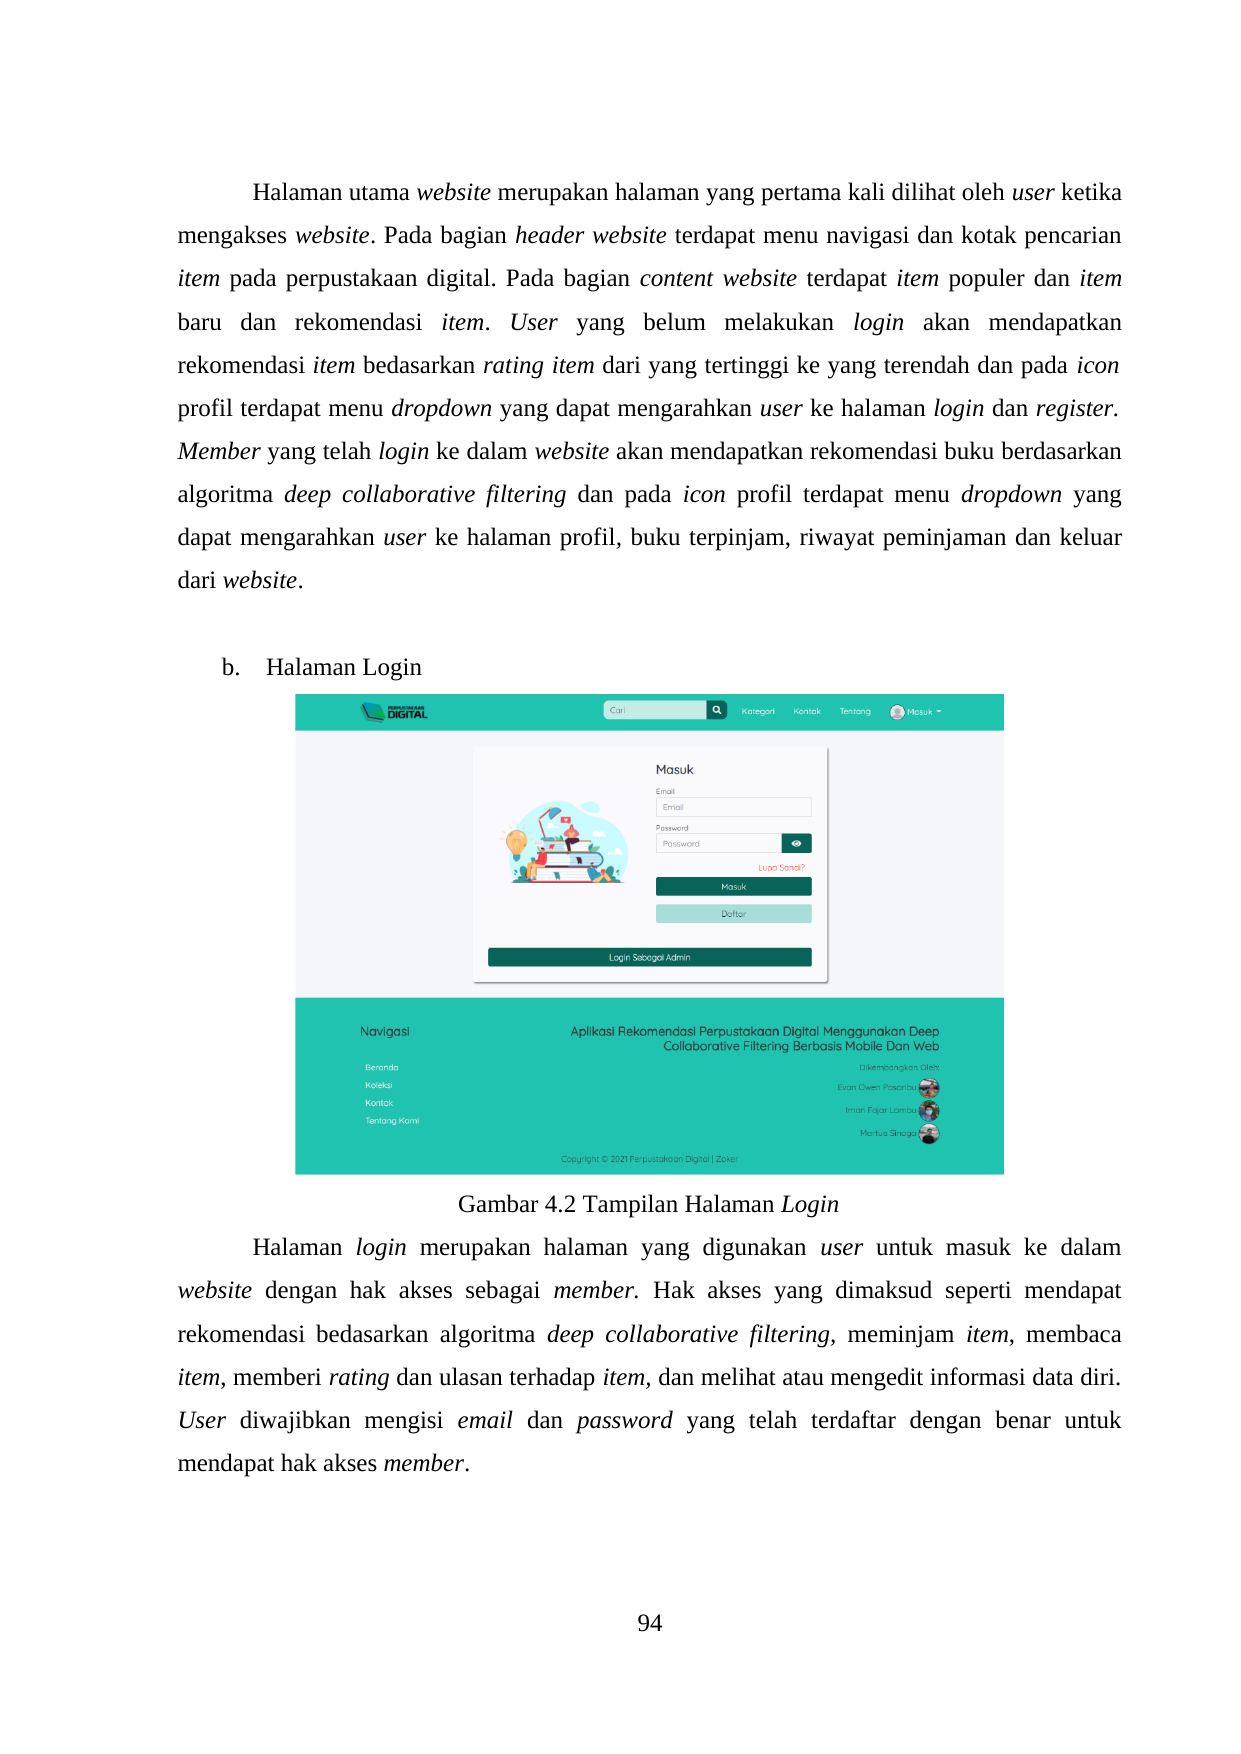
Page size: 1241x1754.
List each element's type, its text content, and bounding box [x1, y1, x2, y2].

text Halaman utama website merupakan halaman yang pertama kali dilihat oleh user ketika mengakses website. Pada bagian header website terdapat menu navigasi dan kotak pencarian item pada perpustakaan digital. Pada bagian content website terdapat item populer dan item baru dan rekomendasi item. User yang belum melakukan login akan mendapatkan rekomendasi item bedasarkan rating item dari yang tertinggi ke yang terendah dan pada icon profil terdapat menu dropdown yang dapat mengarahkan user ke halaman login dan register. Member yang telah login ke dalam website akan mendapatkan rekomendasi buku berdasarkan algoritma deep collaborative filtering dan pada icon profil terdapat menu dropdown yang dapat mengarahkan user ke halaman profil, buku terpinjam, riwayat peminjaman dan keluar dari website. [177, 177, 1122, 594]
list Halaman Login [222, 652, 1122, 680]
picture [295, 694, 1004, 1175]
text Halaman login merupakan halaman yang digunakan user untuk masuk ke dalam website dengan hak akses sebagai member. Hak akses yang dimaksud seperti mendapat rekomendasi bedasarkan algoritma deep collaborative filtering, meminjam item, membaca item, memberi rating dan ulasan terhadap item, dan melihat atau mengedit informasi data diri. User diwajibkan mengisi email dan password yang telah terdaftar dengan benar untuk mendapat hak akses member. [177, 1232, 1122, 1477]
